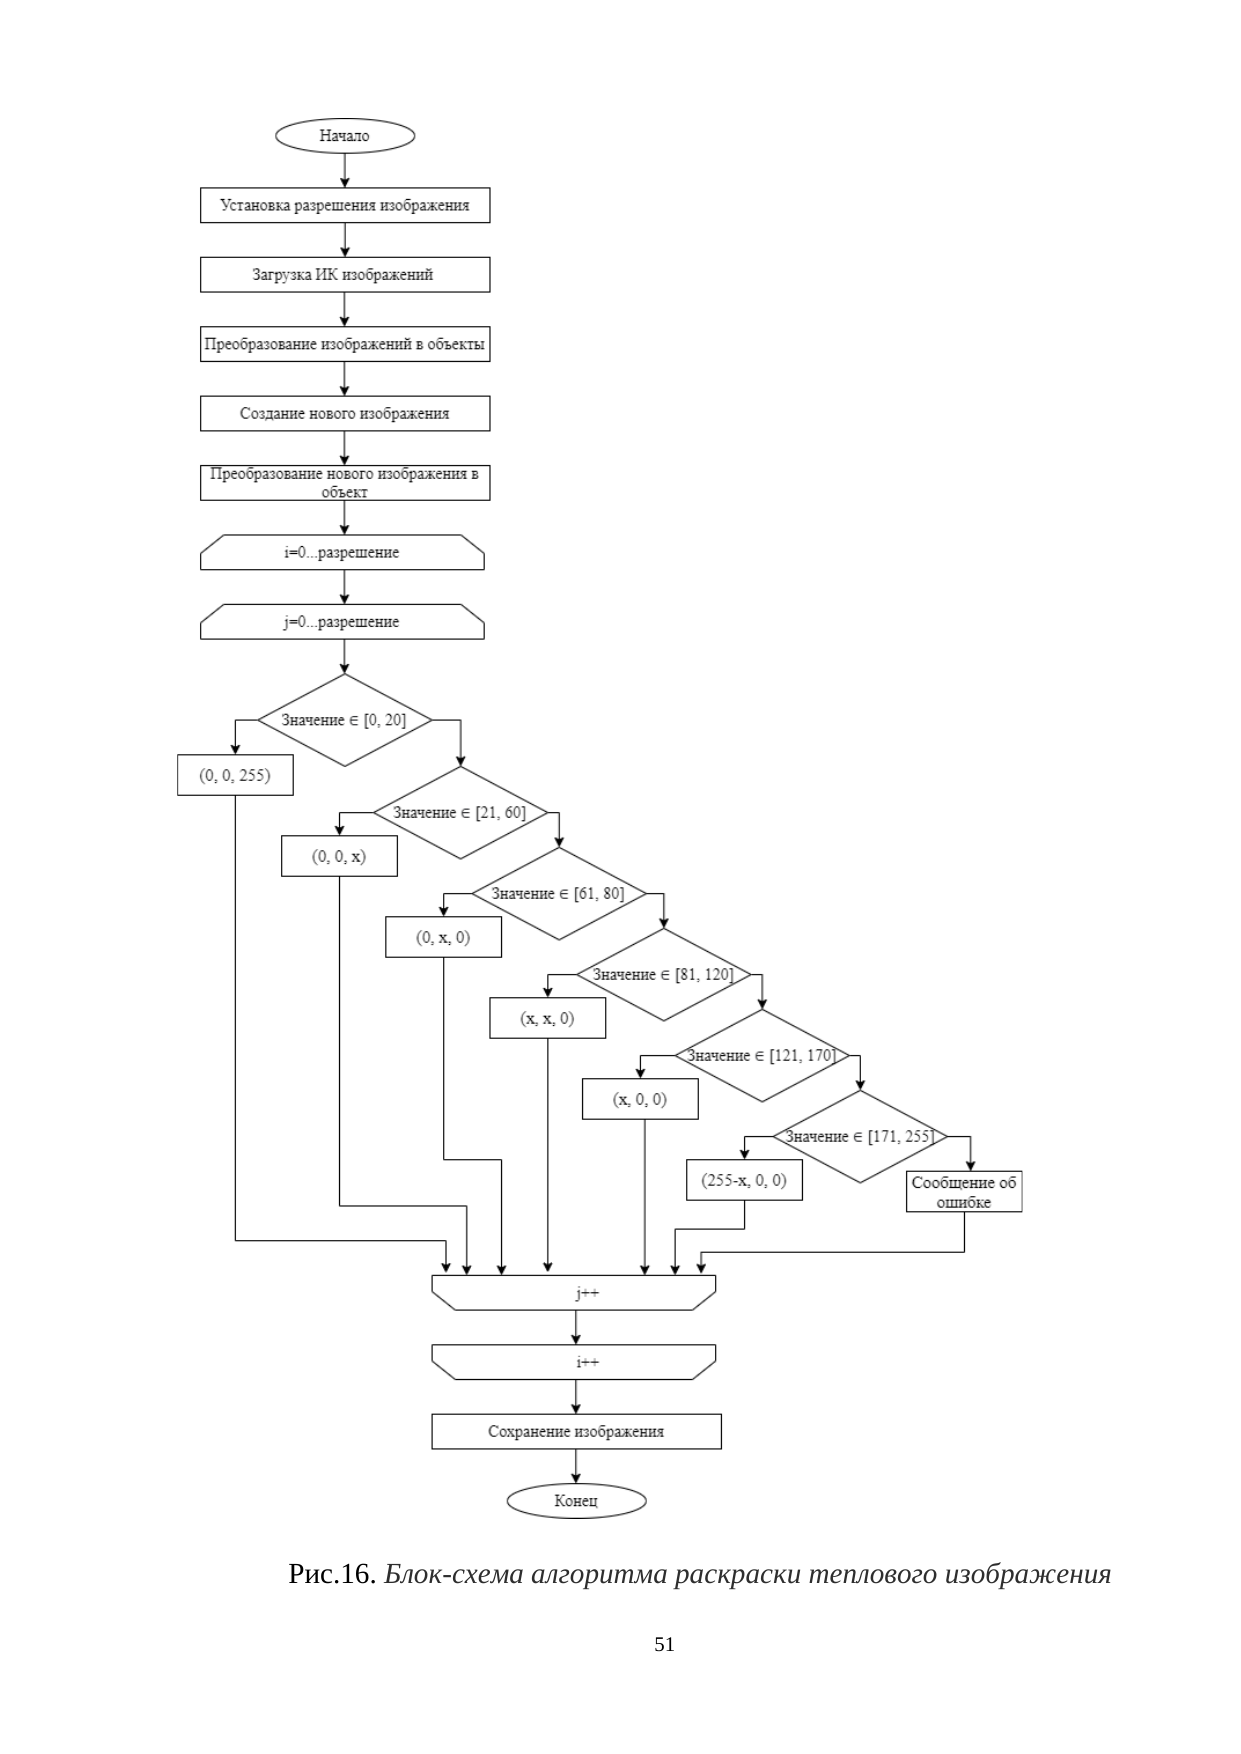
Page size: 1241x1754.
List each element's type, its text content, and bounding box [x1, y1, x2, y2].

text Рис.16. Блок-схема алгоритма раскраски теплового изображения [177, 1556, 1152, 1589]
picture [177, 118, 1023, 1519]
